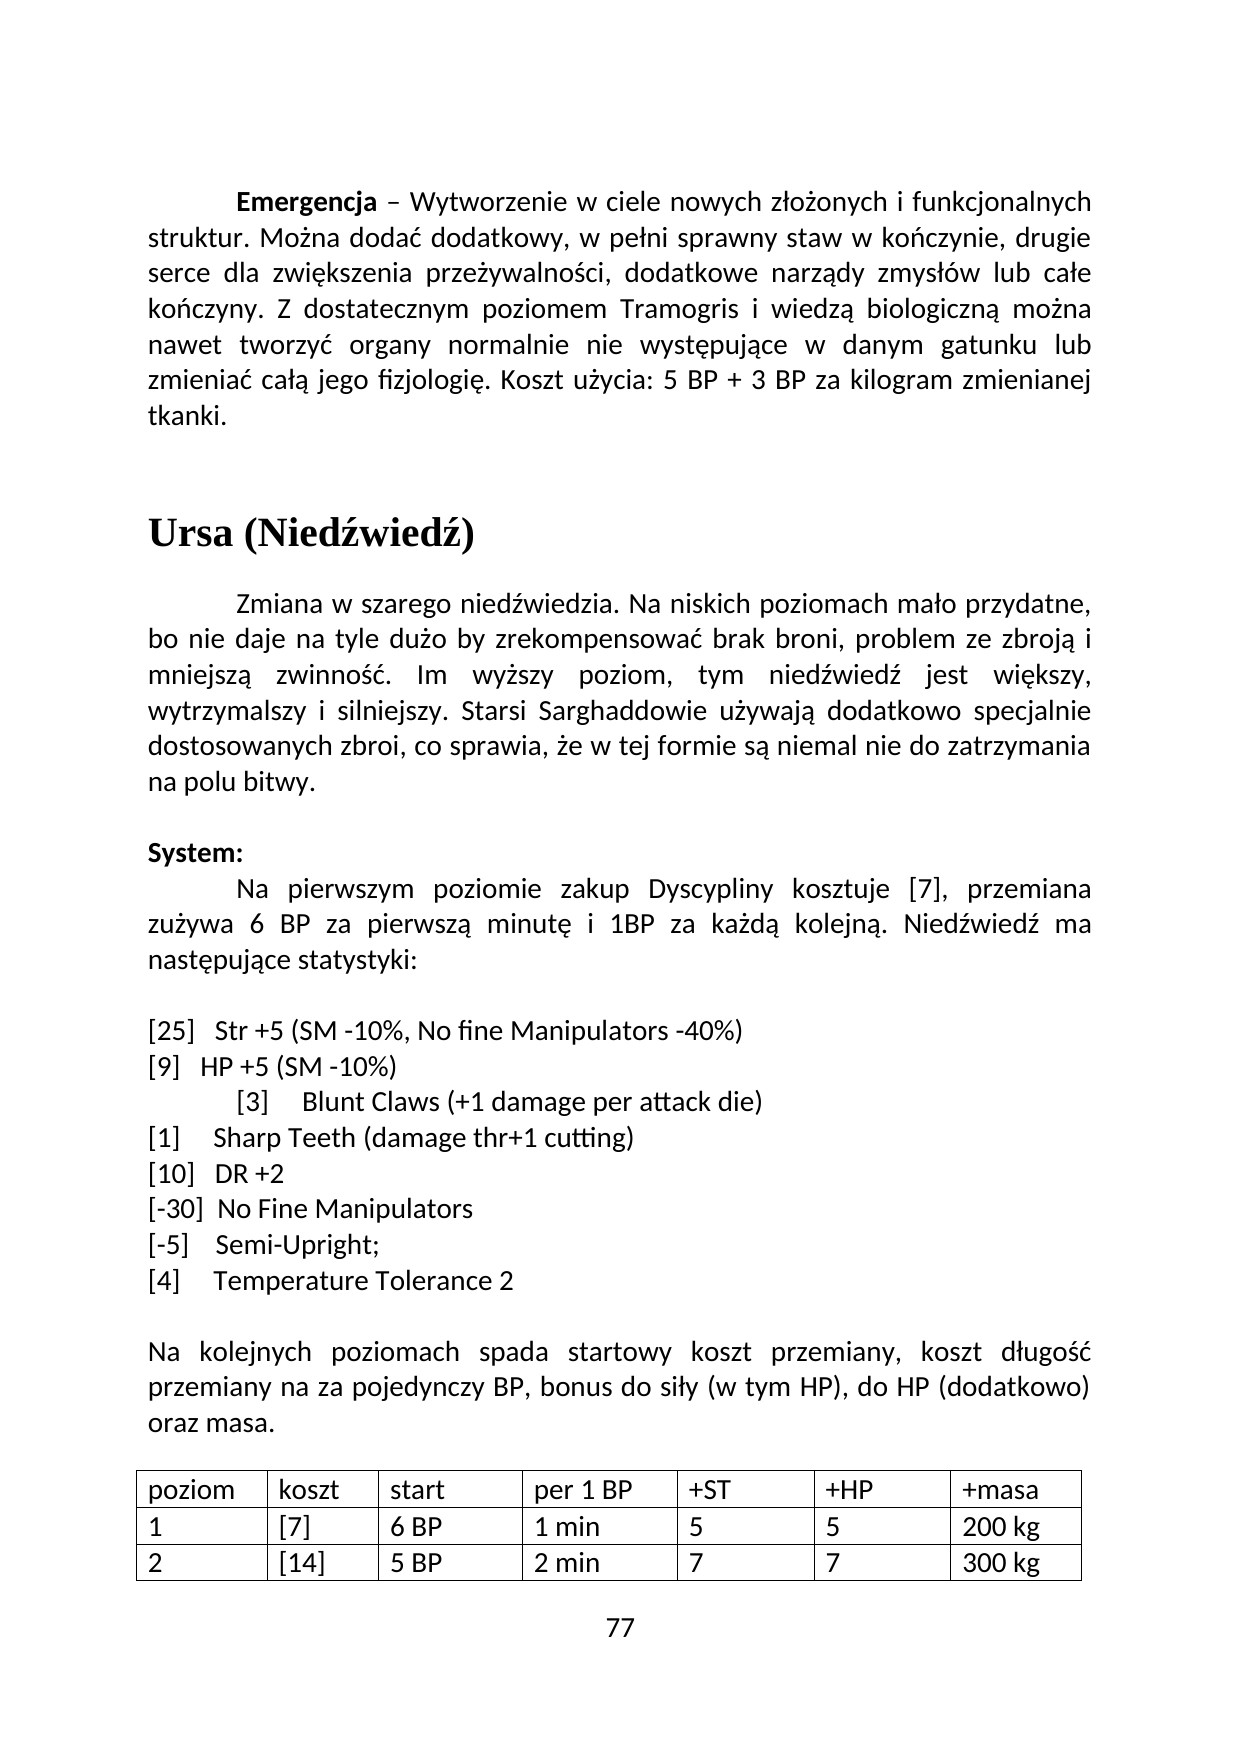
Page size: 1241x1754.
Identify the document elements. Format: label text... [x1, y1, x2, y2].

text [1] Sharp Teeth (damage thr+1 cutting) [148, 1119, 1093, 1155]
table_header koszt [268, 1471, 378, 1507]
text [4] Temperature Tolerance 2 [148, 1262, 1093, 1297]
table_cell 1 min [523, 1508, 677, 1543]
table_header per 1 BP [523, 1471, 677, 1507]
text [3] Blunt Claws (+1 damage per attack die) [148, 1083, 1093, 1119]
table_cell [7] [268, 1508, 378, 1543]
text Emergencja – Wytworzenie w ciele nowych złożonych i funkcjonalnych struktur. Można dodać dodatkowy, w pełni sprawny staw w kończynie, drugie serce dla zwiększenia przeżywalności, dodatkowe narządy zmysłów lub całe kończyny. Z dostatecznym poziomem Tramogris i wiedzą biologiczną można nawet tworzyć organy normalnie nie występujące w danym gatunku lub zmieniać całą jego fizjologię. Koszt użycia: 5 BP + 3 BP za kilogram zmienianej tkanki. [148, 183, 1093, 433]
table_header +masa [951, 1471, 1081, 1507]
table_cell 2 [137, 1545, 267, 1580]
text [-5] Semi-Upright; [148, 1226, 1093, 1262]
table_header +ST [678, 1471, 814, 1507]
text [10] DR +2 [148, 1155, 1093, 1190]
table_cell [14] [268, 1545, 378, 1580]
text Na kolejnych poziomach spada startowy koszt przemiany, koszt długość przemiany na za pojedynczy BP, bonus do siły (w tym HP), do HP (dodatkowo) oraz masa. [148, 1333, 1093, 1440]
table_cell 7 [678, 1545, 814, 1580]
table_header +HP [815, 1471, 950, 1507]
text Na pierwszym poziomie zakup Dyscypliny kosztuje [7], przemiana zużywa 6 BP za pierwszą minutę i 1BP za każdą kolejną. Niedźwiedź ma następujące statystyki: [148, 870, 1093, 977]
subtitle Ursa (Niedźwiedź) [148, 508, 1093, 556]
table_cell 5 [678, 1508, 814, 1543]
text Zmiana w szarego niedźwiedzia. Na niskich poziomach mało przydatne, bo nie daje na tyle dużo by zrekompensować brak broni, problem ze zbroją i mniejszą zwinność. Im wyższy poziom, tym niedźwiedź jest większy, wytrzymalszy i silniejszy. Starsi Sarghaddowie używają dodatkowo specjalnie dostosowanych zbroi, co sprawia, że w tej formie są niemal nie do zatrzymania na polu bitwy. [148, 585, 1093, 798]
table_header start [379, 1471, 522, 1507]
table_cell 6 BP [379, 1508, 522, 1543]
table_cell 200 kg [951, 1508, 1081, 1543]
table_cell 5 [815, 1508, 950, 1543]
table_cell 1 [137, 1508, 267, 1543]
table_header poziom [137, 1471, 267, 1507]
text System: [148, 834, 1093, 870]
text [-30] No Fine Manipulators [148, 1190, 1093, 1226]
table_cell 300 kg [951, 1545, 1081, 1580]
table_cell 7 [815, 1545, 950, 1580]
table_cell 5 BP [379, 1545, 522, 1580]
text [9] HP +5 (SM -10%) [148, 1048, 1093, 1083]
text [25] Str +5 (SM -10%, No fine Manipulators -40%) [148, 1012, 1093, 1048]
table_cell 2 min [523, 1545, 677, 1580]
